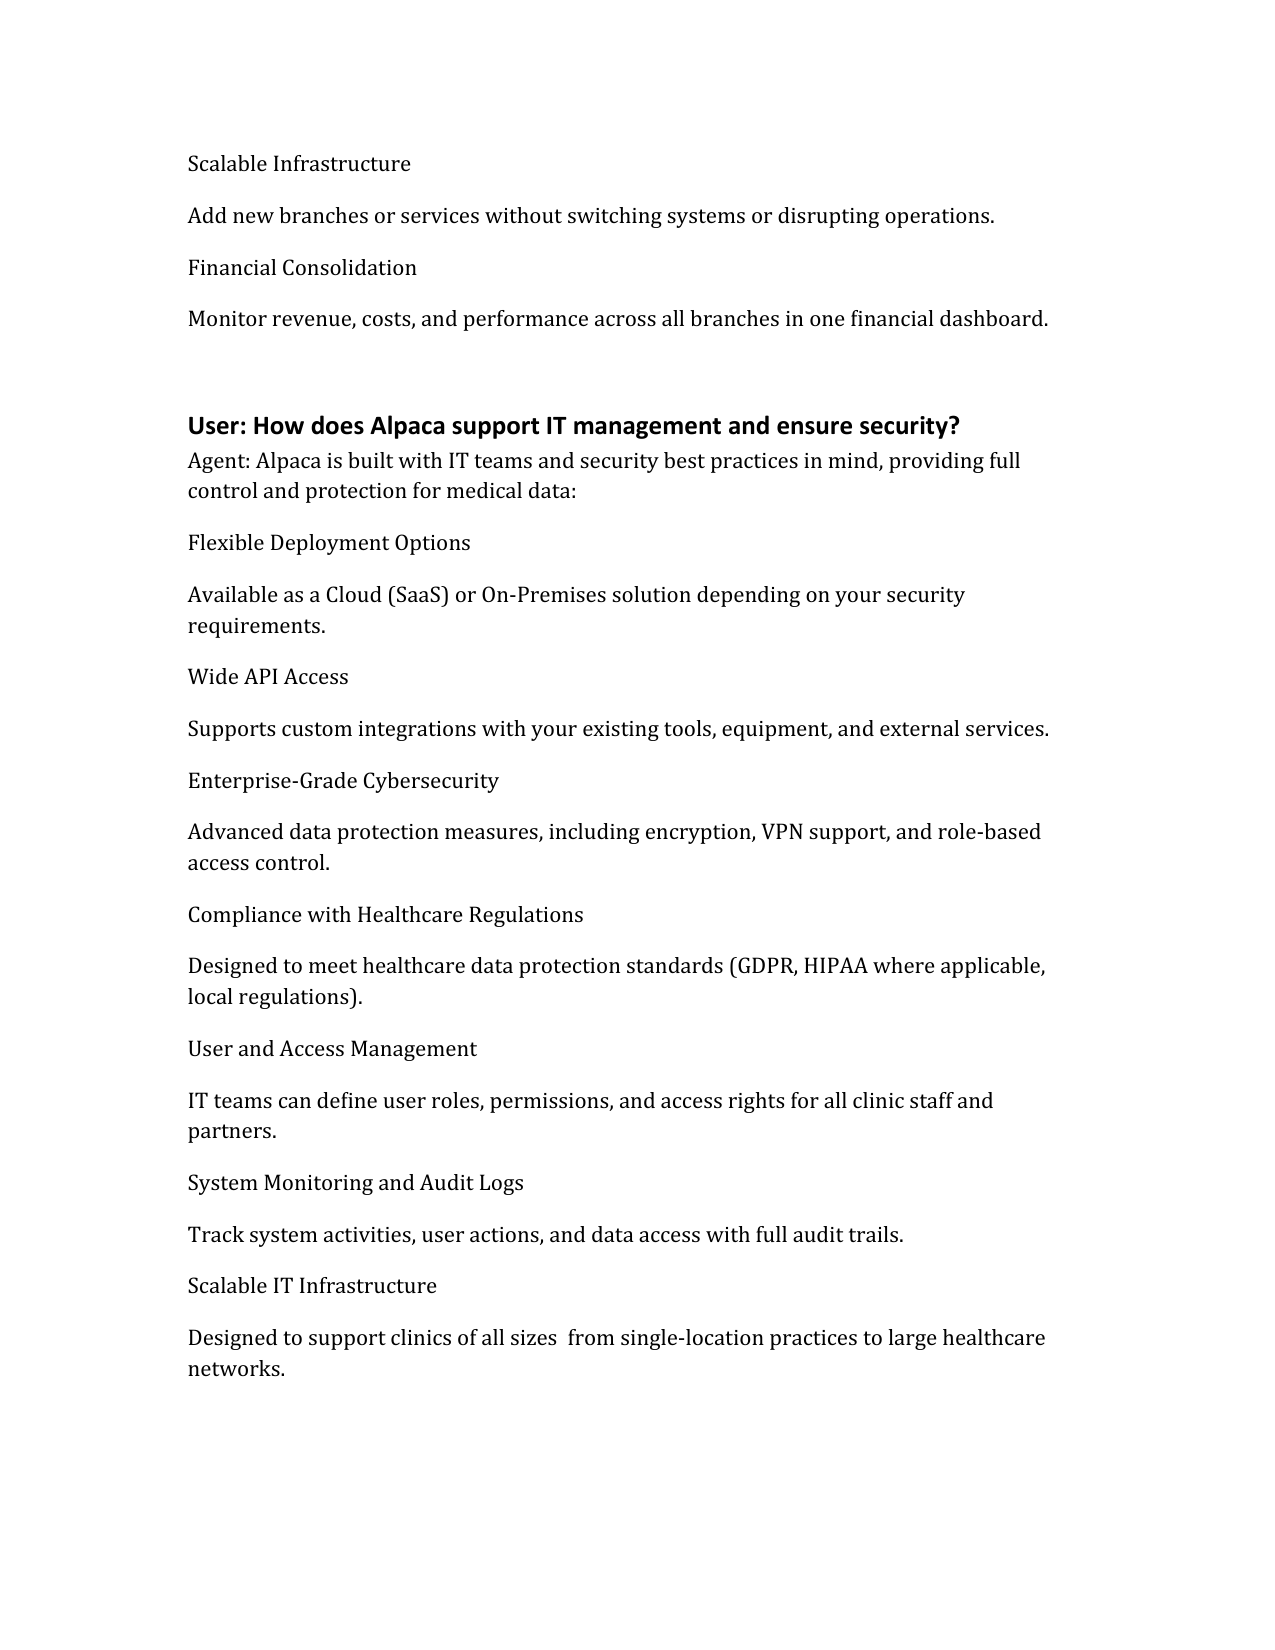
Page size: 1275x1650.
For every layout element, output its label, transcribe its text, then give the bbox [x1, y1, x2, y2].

text Available as a Cloud (SaaS) or On-Premises solution depending on your security requirements. [187, 580, 1087, 638]
text Agent: Alpaca is built with IT teams and security best practices in mind, providing full control and protection for medical data: [187, 446, 1087, 504]
text Designed to meet healthcare data protection standards (GDPR, HIPAA where applicable, local regulations). [187, 952, 1087, 1010]
text Scalable IT Infrastructure [187, 1272, 1087, 1299]
text Enterprise-Grade Cybersecurity [187, 766, 1087, 793]
text System Monitoring and Audit Logs [187, 1169, 1087, 1196]
text IT teams can define user roles, permissions, and access rights for all clinic staff and partners. [187, 1086, 1087, 1144]
text Wide API Access [187, 663, 1087, 690]
text Scalable Infrastructure [187, 150, 1087, 177]
text Flexible Deployment Options [187, 529, 1087, 556]
text Track system activities, user actions, and data access with full audit trails. [187, 1220, 1087, 1247]
text User and Access Management [187, 1034, 1087, 1061]
text Financial Consolidation [187, 253, 1087, 280]
text Monitor revenue, costs, and performance across all branches in one financial dashboard. [187, 305, 1087, 332]
text Designed to support clinics of all sizes from single-location practices to large healthcare networks. [187, 1324, 1087, 1381]
text Add new branches or services without switching systems or disrupting operations. [187, 202, 1087, 228]
subtitle User: How does Alpaca support IT management and ensure security? [187, 408, 1087, 441]
text Advanced data protection measures, including encryption, VPN support, and role-based access control. [187, 818, 1087, 876]
text Supports custom integrations with your existing tools, equipment, and external services. [187, 714, 1087, 741]
text Compliance with Healthcare Regulations [187, 900, 1087, 927]
